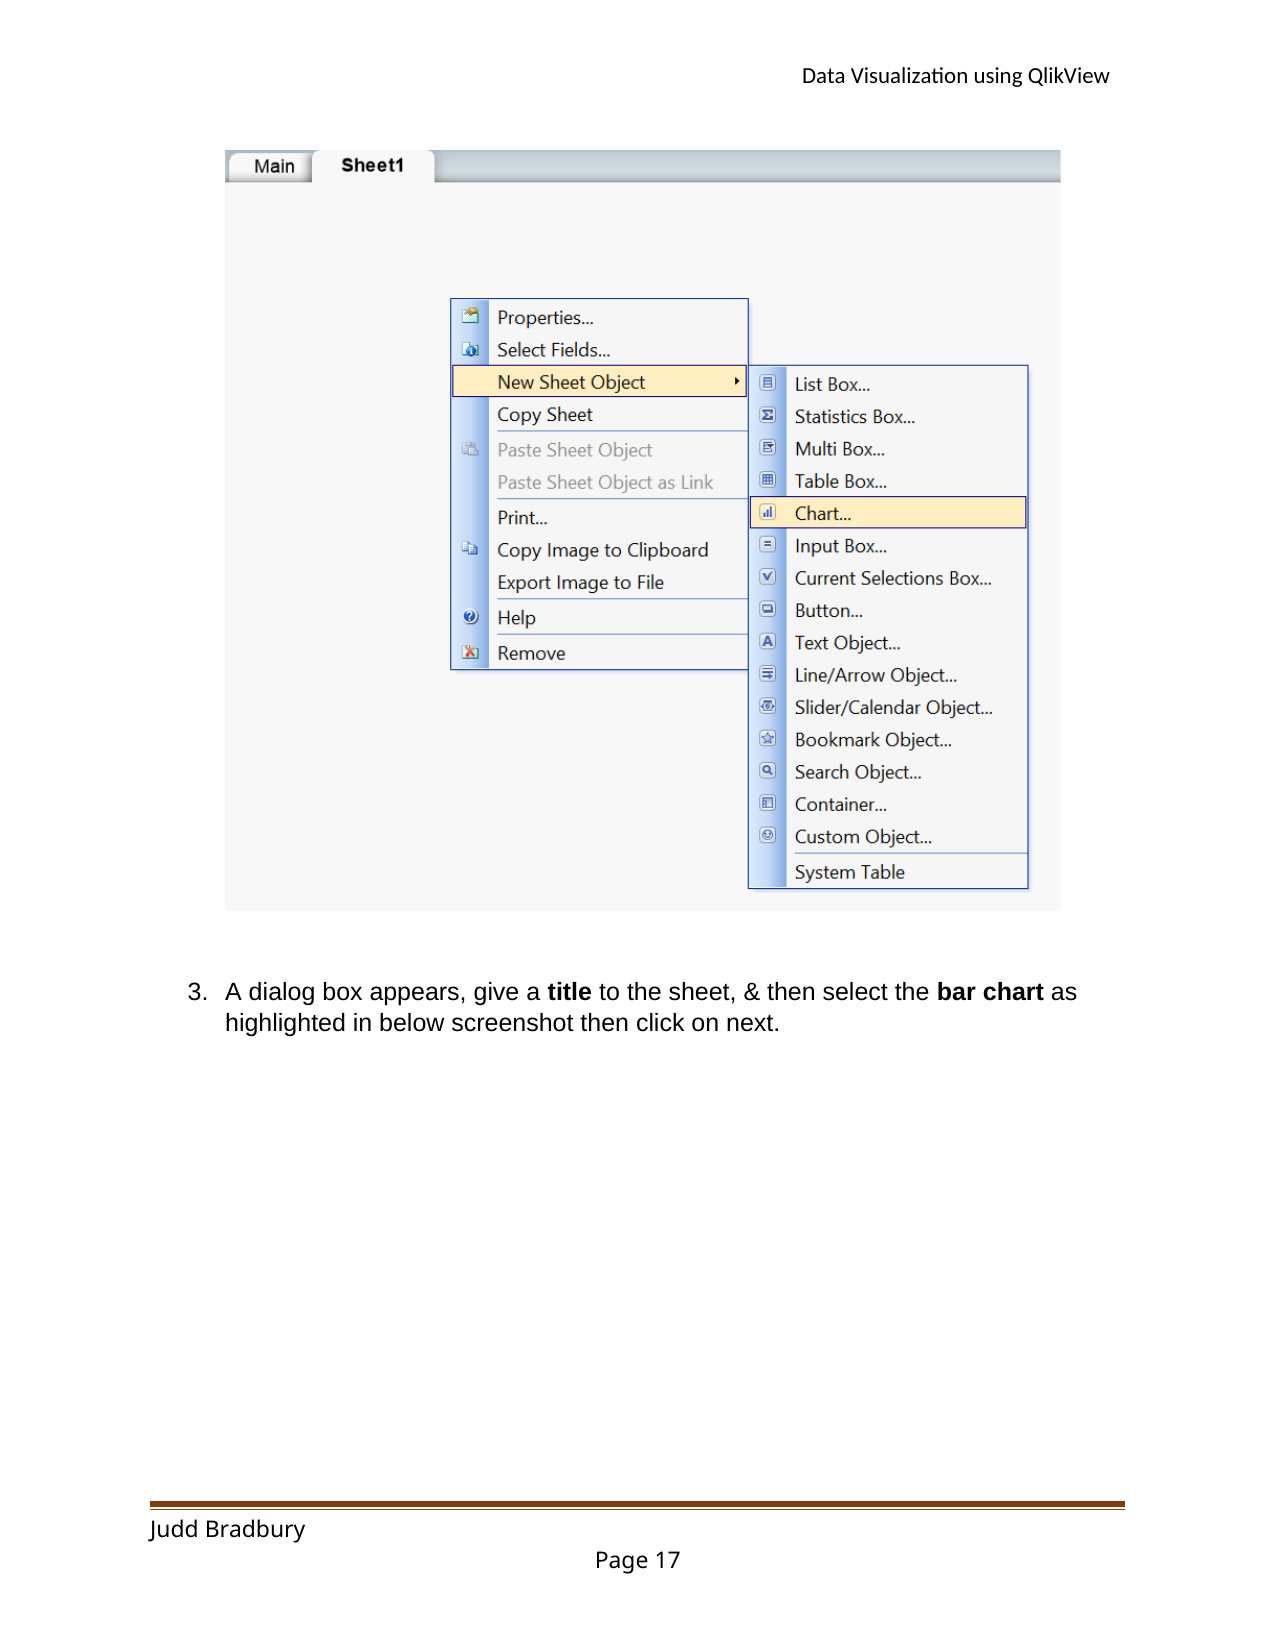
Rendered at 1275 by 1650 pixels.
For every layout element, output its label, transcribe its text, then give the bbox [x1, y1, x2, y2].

picture [225, 150, 1061, 911]
list A dialog box appears, give a title to the sheet, & then select the bar chart as highlighted in below screenshot then click on next. [187, 977, 1125, 1037]
